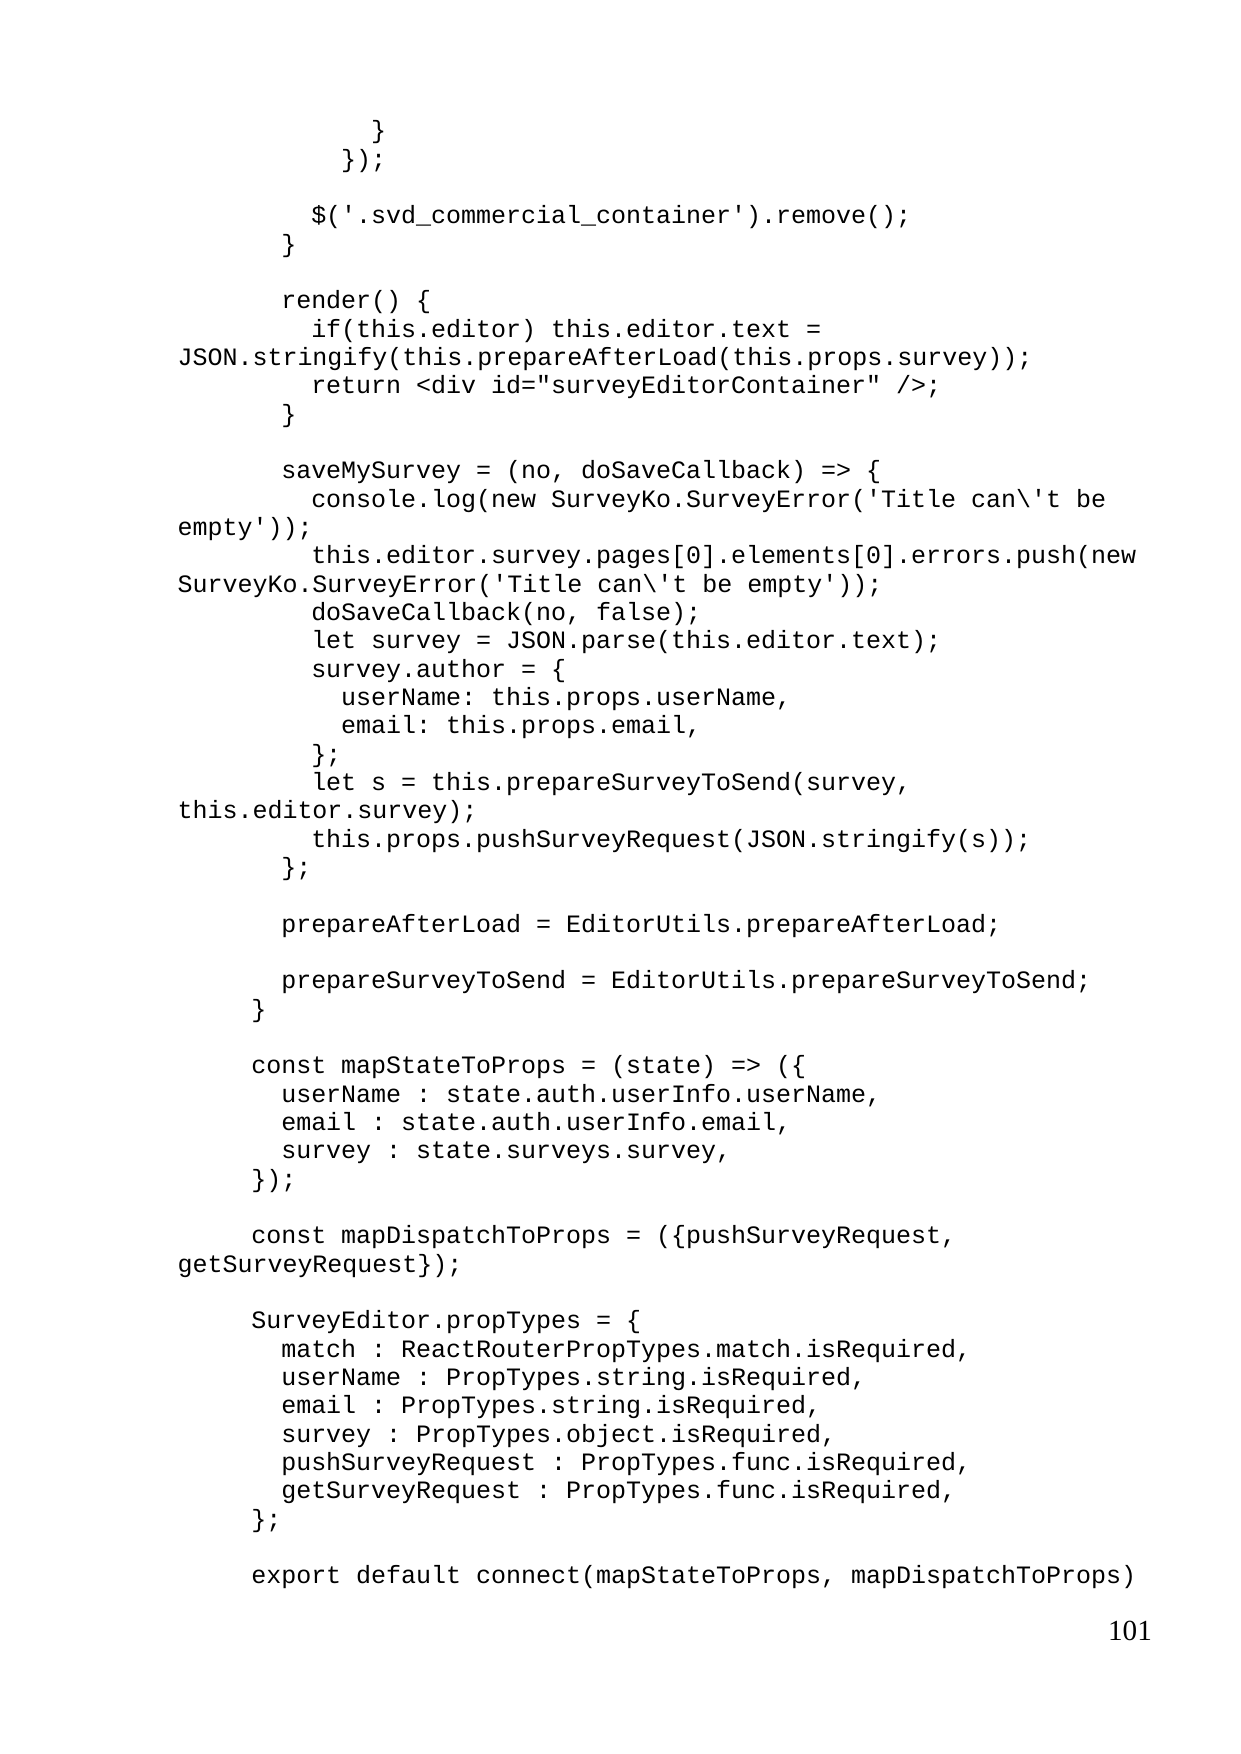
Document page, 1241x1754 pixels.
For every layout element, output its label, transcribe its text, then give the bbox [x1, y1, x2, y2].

text return <div id="surveyEditorContainer" />; [177, 373, 1152, 401]
text render() { [177, 288, 1152, 316]
text survey.author = { [177, 656, 1152, 685]
text }; [177, 855, 1152, 883]
text survey : state.surveys.survey, [177, 1138, 1152, 1166]
text pushSurveyRequest : PropTypes.func.isRequired, [177, 1450, 1152, 1478]
text } [177, 231, 1152, 260]
text } [177, 401, 1152, 430]
text }; [177, 1506, 1152, 1535]
text SurveyEditor.propTypes = { [177, 1308, 1152, 1336]
text console.log(new SurveyKo.SurveyError('Title can\'t be empty')); [177, 486, 1152, 543]
text userName: this.props.userName, [177, 685, 1152, 713]
text email : state.auth.userInfo.email, [177, 1110, 1152, 1138]
text }); [177, 146, 1152, 175]
text } [177, 996, 1152, 1025]
text }; [177, 741, 1152, 770]
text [177, 1563, 1152, 1591]
text email: this.props.email, [177, 713, 1152, 741]
text email : PropTypes.string.isRequired, [177, 1393, 1152, 1421]
text doSaveCallback(no, false); [177, 600, 1152, 628]
text $('.svd_commercial_container').remove(); [177, 203, 1152, 231]
text saveMySurvey = (no, doSaveCallback) => { [177, 458, 1152, 486]
text }); [177, 1166, 1152, 1195]
text prepareAfterLoad = EditorUtils.prepareAfterLoad; [177, 911, 1152, 940]
text } [177, 118, 1152, 146]
text userName : state.auth.userInfo.userName, [177, 1081, 1152, 1110]
text match : ReactRouterPropTypes.match.isRequired, [177, 1336, 1152, 1365]
text this.props.pushSurveyRequest(JSON.stringify(s)); [177, 826, 1152, 855]
text survey : PropTypes.object.isRequired, [177, 1421, 1152, 1450]
text this.editor.survey.pages[0].elements[0].errors.push(new SurveyKo.SurveyError('Title can\'t be empty')); [177, 543, 1152, 600]
text if(this.editor) this.editor.text = JSON.stringify(this.prepareAfterLoad(this.props.survey)); [177, 316, 1152, 373]
text const mapStateToProps = (state) => ({ [177, 1053, 1152, 1081]
text prepareSurveyToSend = EditorUtils.prepareSurveyToSend; [177, 968, 1152, 996]
text userName : PropTypes.string.isRequired, [177, 1365, 1152, 1393]
text let s = this.prepareSurveyToSend(survey, this.editor.survey); [177, 770, 1152, 826]
text const mapDispatchToProps = ({pushSurveyRequest, getSurveyRequest}); [177, 1223, 1152, 1280]
text let survey = JSON.parse(this.editor.text); [177, 628, 1152, 656]
text getSurveyRequest : PropTypes.func.isRequired, [177, 1478, 1152, 1506]
